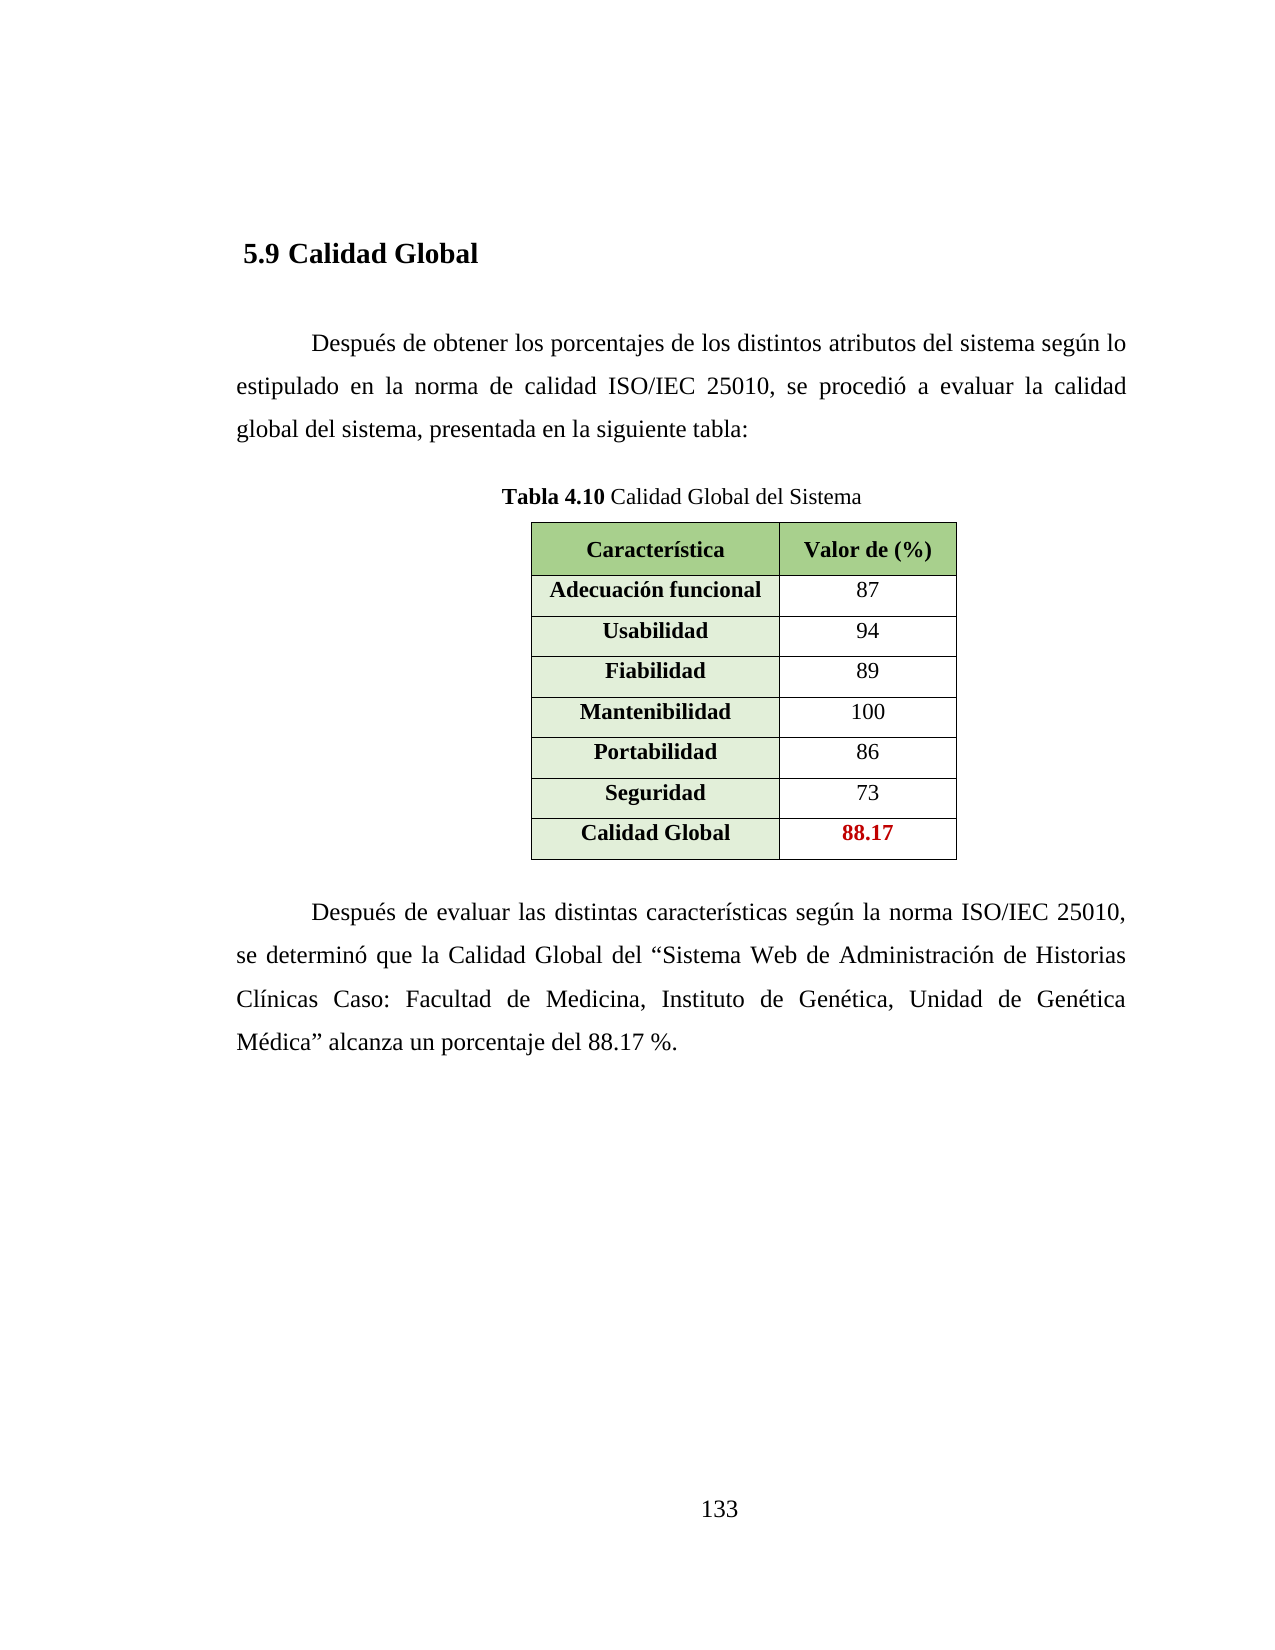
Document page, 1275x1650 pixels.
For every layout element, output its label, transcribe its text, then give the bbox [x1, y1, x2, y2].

table_cell 88.17 [780, 819, 956, 859]
table_cell Usabilidad [532, 617, 779, 656]
table_cell Calidad Global [532, 819, 779, 859]
table_cell Seguridad [532, 779, 779, 818]
text Después de evaluar las distintas características según la norma ISO/IEC 25010, se determinó que la Calidad Global del “Sistema Web de Administración de Historias Clínicas Caso: Facultad de Medicina, Instituto de Genética, Unidad de Genética Médica” alcanza un porcentaje del 88.17 %. [236, 897, 1127, 1056]
table_header Característica [532, 523, 779, 575]
table_cell Portabilidad [532, 738, 779, 778]
table_cell Adecuación funcional [532, 576, 779, 616]
text Tabla 4.10 Calidad Global del Sistema [236, 483, 1127, 509]
text Después de obtener los porcentajes de los distintos atributos del sistema según lo estipulado en la norma de calidad ISO/IEC 25010, se procedió a evaluar la calidad global del sistema, presentada en la siguiente tabla: [236, 328, 1127, 443]
table_cell 73 [780, 779, 956, 818]
table_cell 89 [780, 657, 956, 697]
table_cell 87 [780, 576, 956, 616]
table_cell Mantenibilidad [532, 698, 779, 737]
table_header Valor de (%) [780, 523, 956, 575]
table_cell Fiabilidad [532, 657, 779, 697]
table_cell 94 [780, 617, 956, 656]
table_cell 100 [780, 698, 956, 737]
subtitle Calidad Global [243, 236, 1127, 270]
table_cell 86 [780, 738, 956, 778]
